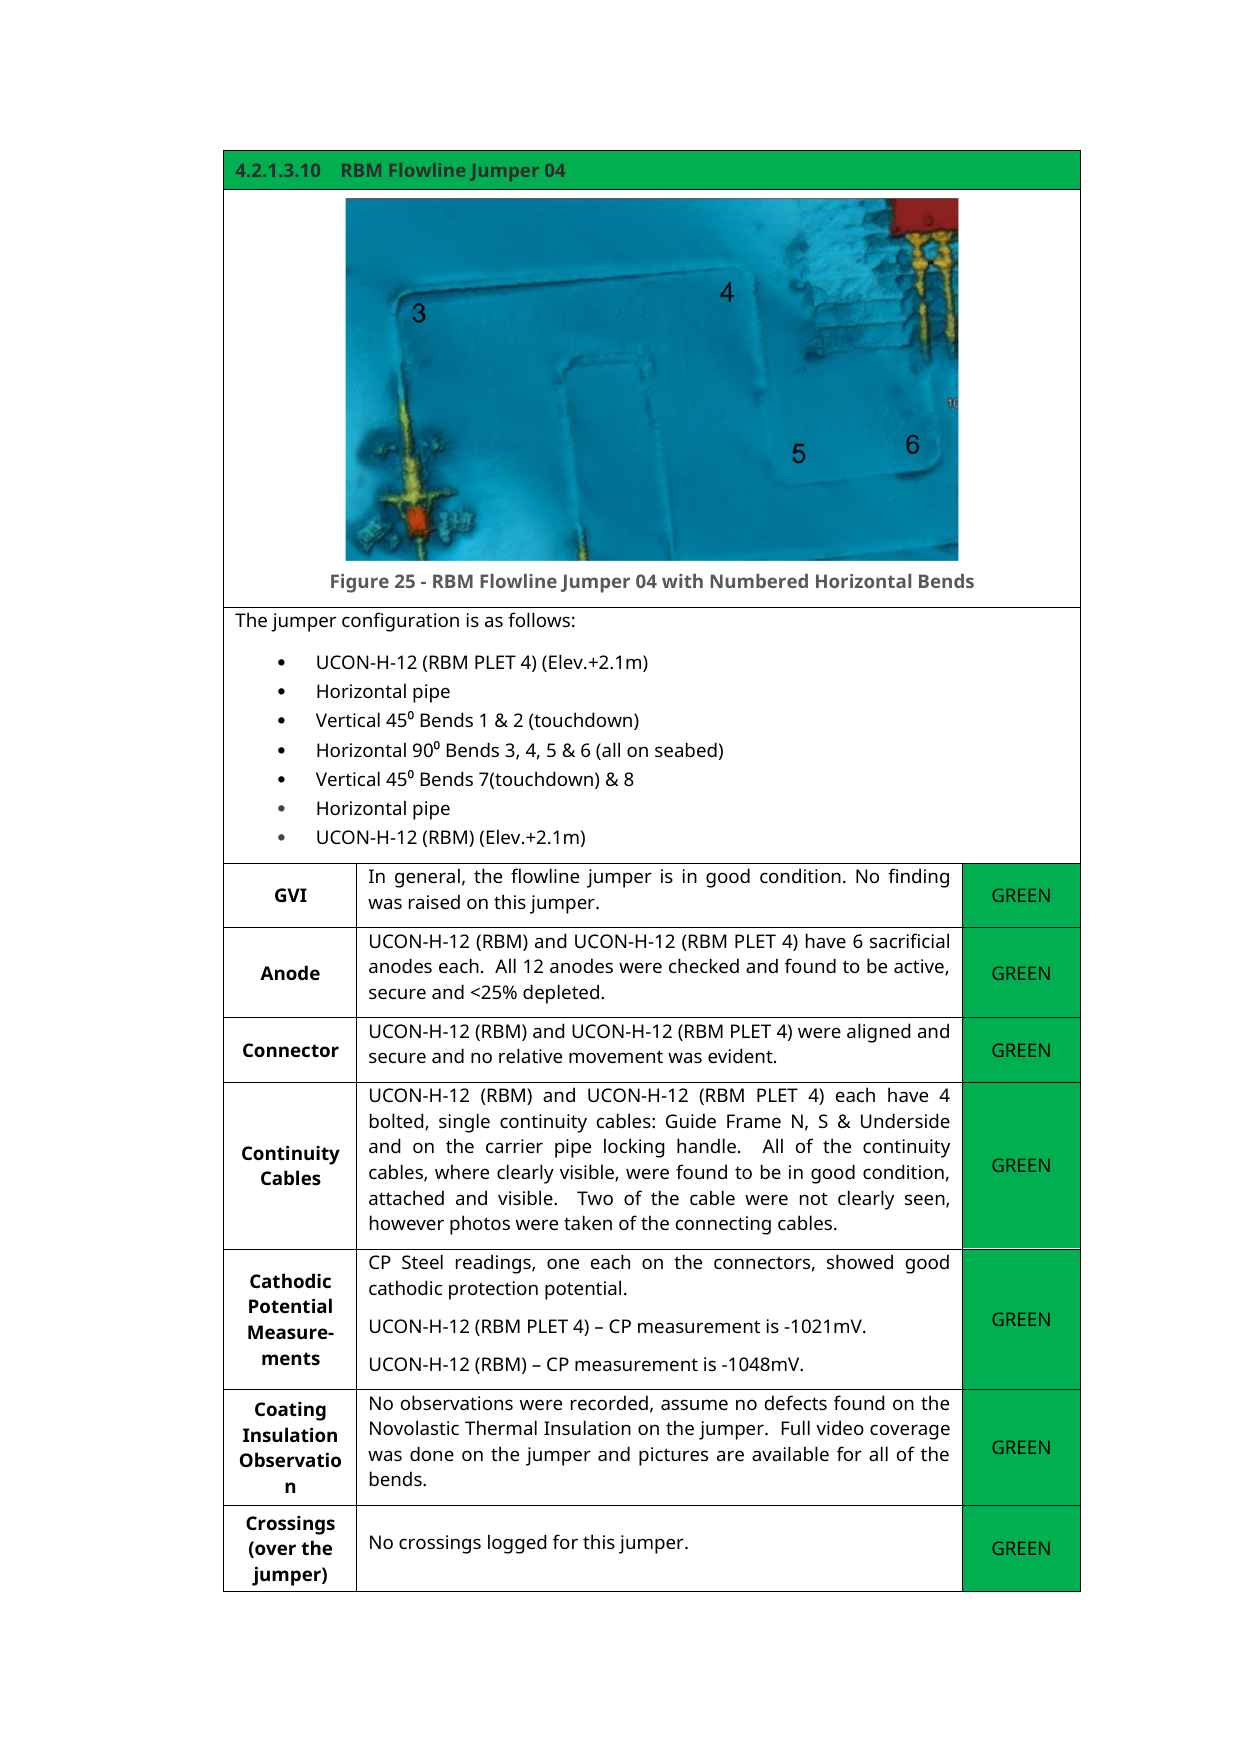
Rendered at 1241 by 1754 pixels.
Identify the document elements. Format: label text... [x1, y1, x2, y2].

table_cell Crossings (over the jumper) [224, 1506, 356, 1591]
table_cell Coating Insulation Observation [224, 1390, 356, 1505]
table_cell Cathodic Potential Measure-ments [224, 1250, 356, 1389]
table_cell No observations were recorded, assume no defects found on the Novolastic Thermal Insulation on the jumper. Full video coverage was done on the jumper and pictures are available for all of the bends. [357, 1390, 962, 1505]
table_cell UCON-H-12 (RBM) and UCON-H-12 (RBM PLET 4) were aligned and secure and no relative movement was evident. [357, 1018, 962, 1082]
table_cell UCON-H-12 (RBM) and UCON-H-12 (RBM PLET 4) each have 4 bolted, single continuity cables: Guide Frame N, S & Underside and on the carrier pipe locking handle. All of the continuity cables, where clearly visible, were found to be in good condition, attached and visible. Two of the cable were not clearly seen, however photos were taken of the connecting cables. [357, 1083, 962, 1248]
table_cell GREEN [963, 1250, 1080, 1389]
table_cell GREEN [963, 1083, 1080, 1248]
table_cell In general, the flowline jumper is in good condition. No finding was raised on this jumper. [357, 864, 962, 927]
table_cell Connector [224, 1018, 356, 1082]
table_cell GREEN [963, 1506, 1080, 1591]
table_cell GREEN [963, 864, 1080, 927]
table_cell GREEN [963, 1018, 1080, 1082]
table_cell RBM Flowline Jumper 04 [224, 151, 1080, 189]
picture [343, 196, 961, 563]
table_cell No crossings logged for this jumper. [357, 1506, 962, 1591]
table_cell CP Steel readings, one each on the connectors, showed good cathodic protection potential. UCON-H-12 (RBM PLET 4) – CP measurement is -1021mV. UCON-H-12 (RBM) – CP measurement is -1048mV. [357, 1250, 962, 1389]
table_cell UCON-H-12 (RBM) and UCON-H-12 (RBM PLET 4) have 6 sacrificial anodes each. All 12 anodes were checked and found to be active, secure and <25% depleted. [357, 928, 962, 1017]
table_cell GREEN [963, 1390, 1080, 1505]
table_cell GREEN [963, 928, 1080, 1017]
table_cell Anode [224, 928, 356, 1017]
table_cell Continuity Cables [224, 1083, 356, 1248]
table_cell GVI [224, 864, 356, 927]
table_cell The jumper configuration is as follows: UCON-H-12 (RBM PLET 4) (Elev.+2.1m) Horizontal pipe Vertical 45⁰ Bends 1 & 2 (touchdown) Horizontal 90⁰ Bends 3, 4, 5 & 6 (all on seabed) Vertical 45⁰ Bends 7(touchdown) & 8 Horizontal pipe UCON-H-12 (RBM) (Elev.+2.1m) [224, 608, 1080, 862]
table_cell Figure 25 - RBM Flowline Jumper 04 with Numbered Horizontal Bends [224, 190, 1080, 607]
